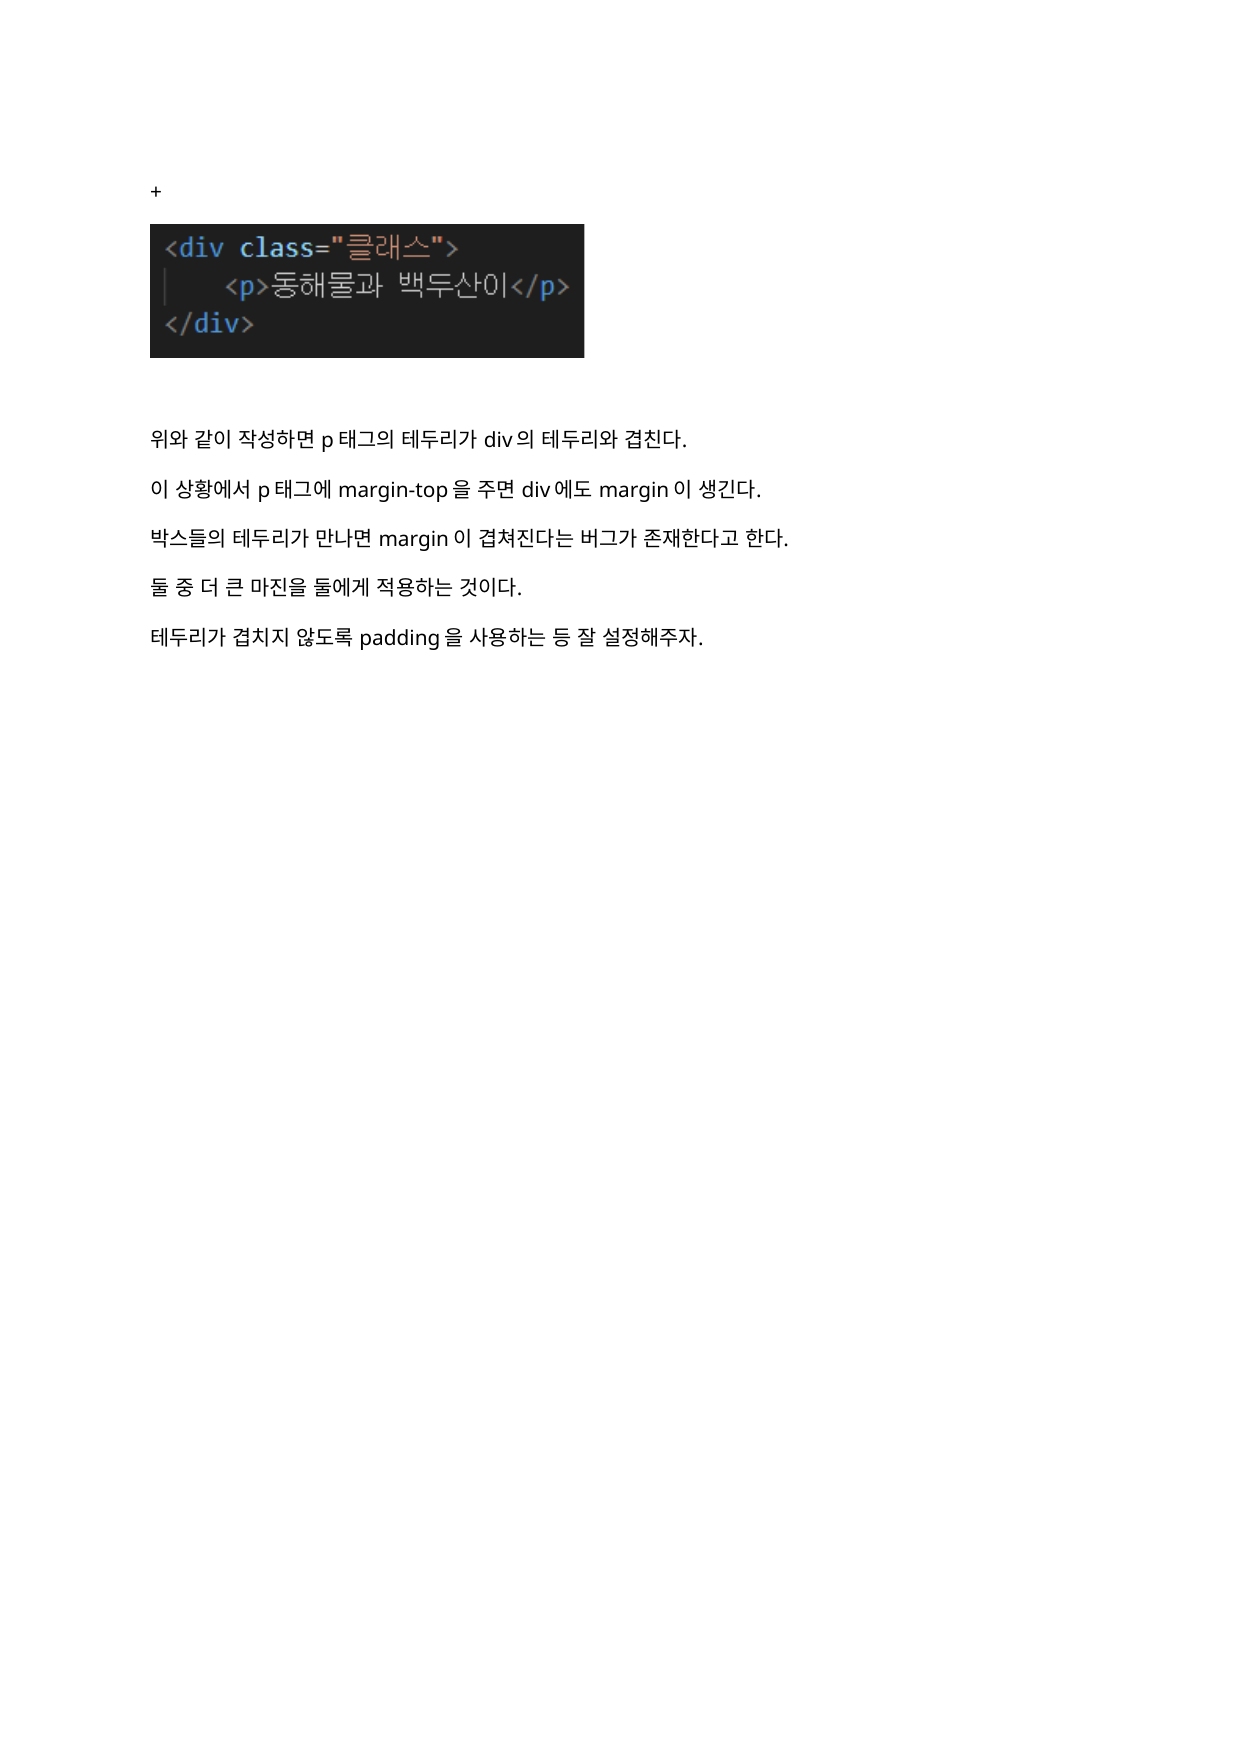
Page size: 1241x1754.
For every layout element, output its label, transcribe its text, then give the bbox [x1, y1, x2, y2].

text 박스들의 테두리가 만나면 margin이 겹쳐진다는 버그가 존재한다고 한다. [150, 522, 1090, 552]
text 둘 중 더 큰 마진을 둘에게 적용하는 것이다. [150, 572, 1090, 602]
text 이 상황에서 p태그에 margin-top을 주면 div에도 margin이 생긴다. [150, 473, 1090, 503]
text 위와 같이 작성하면 p태그의 테두리가 div의 테두리와 겹친다. [150, 423, 1090, 454]
text 테두리가 겹치지 않도록 padding을 사용하는 등 잘 설정해주자. [150, 621, 1090, 651]
text + [150, 177, 1090, 206]
picture [150, 224, 585, 358]
